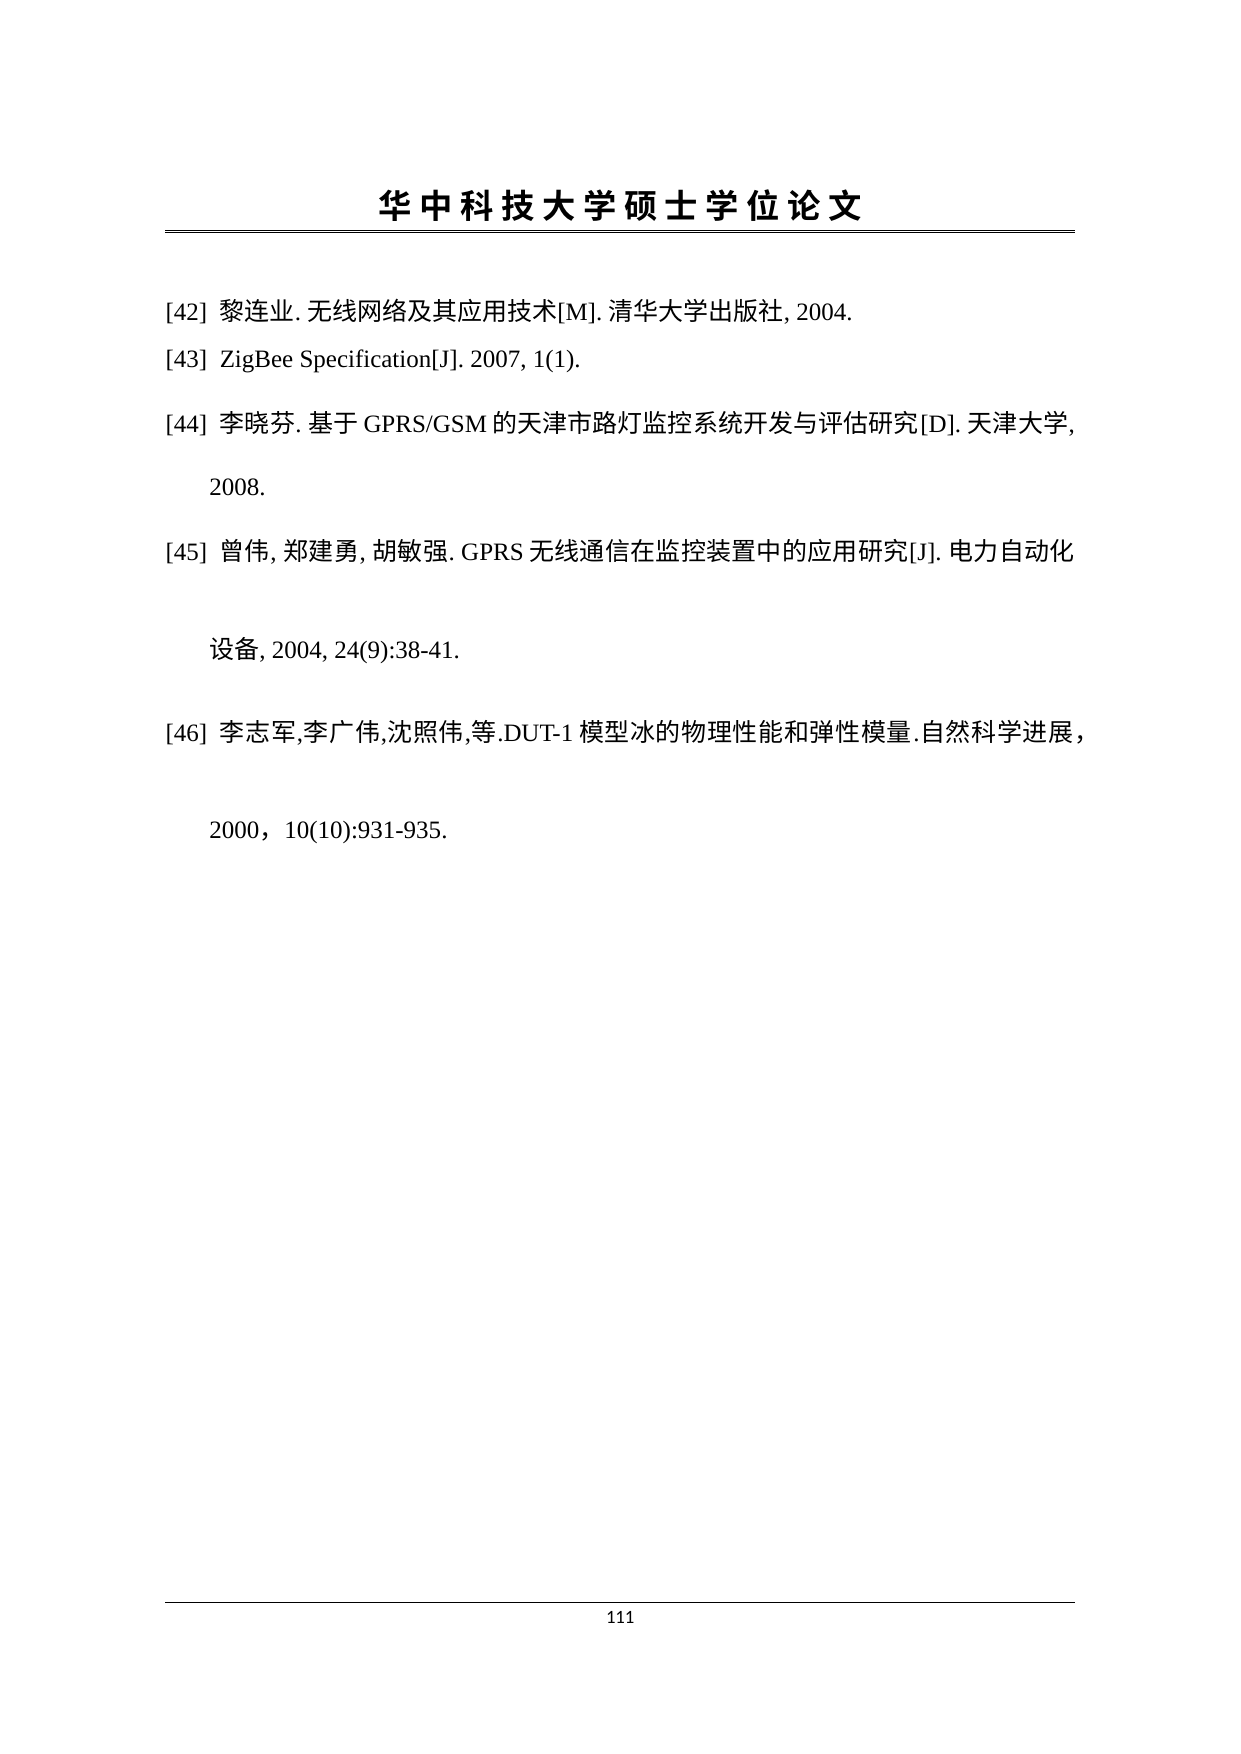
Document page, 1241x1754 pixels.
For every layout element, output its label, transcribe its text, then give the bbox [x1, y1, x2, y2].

list 李志军,李广伟,沈照伟,等.DUT-1模型冰的物理性能和弹性模量.自然科学进展，2000，10(10):931-935. [165, 698, 1075, 860]
list 黎连业. 无线网络及其应用技术[M]. 清华大学出版社, 2004. [165, 277, 1075, 342]
list 曾伟, 郑建勇, 胡敏强. GPRS无线通信在监控装置中的应用研究[J]. 电力自动化设备, 2004, 24(9):38-41. [165, 517, 1075, 680]
list ZigBee Specification[J]. 2007, 1(1). [165, 342, 1075, 375]
list 李晓芬. 基于GPRS/GSM的天津市路灯监控系统开发与评估研究[D]. 天津大学, 2008. [165, 389, 1075, 503]
